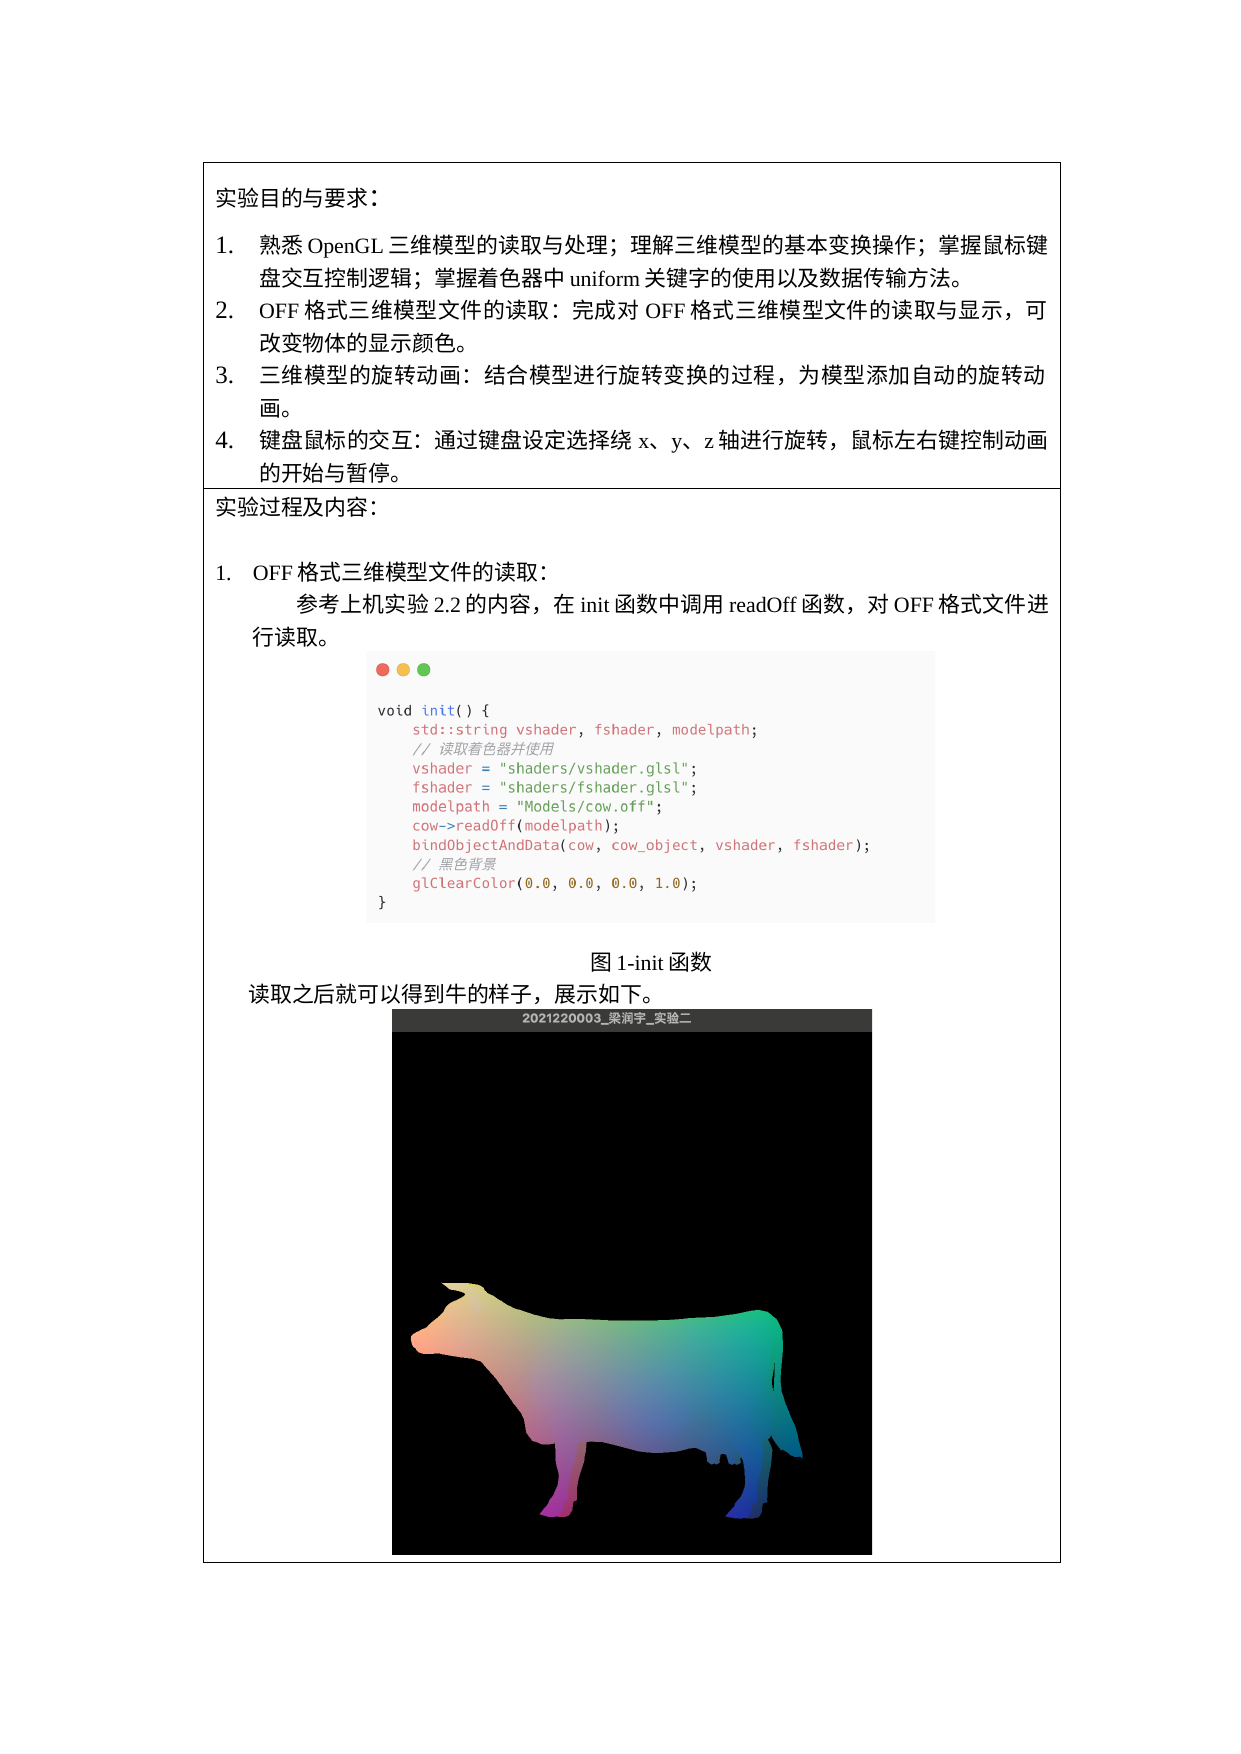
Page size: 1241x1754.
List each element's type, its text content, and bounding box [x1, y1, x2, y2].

table_header 实验目的与要求： 熟悉OpenGL 三维模型的读取与处理；理解三维模型的基本变换操作；掌握鼠标键盘交互控制逻辑；掌握着色器中uniform关键字的使用以及数据传输方法。 OFF格式三维模型文件的读取：完成对OFF格式三维模型文件的读取与显示，可改变物体的显示颜色。 三维模型的旋转动画：结合模型进行旋转变换的过程，为模型添加自动的旋转动画。 键盘鼠标的交互：通过键盘设定选择绕x、y、z轴进行旋转，鼠标左右键控制动画的开始与暂停。 [204, 163, 1060, 488]
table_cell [204, 489, 1060, 1562]
picture [366, 651, 936, 923]
picture [392, 1009, 873, 1555]
